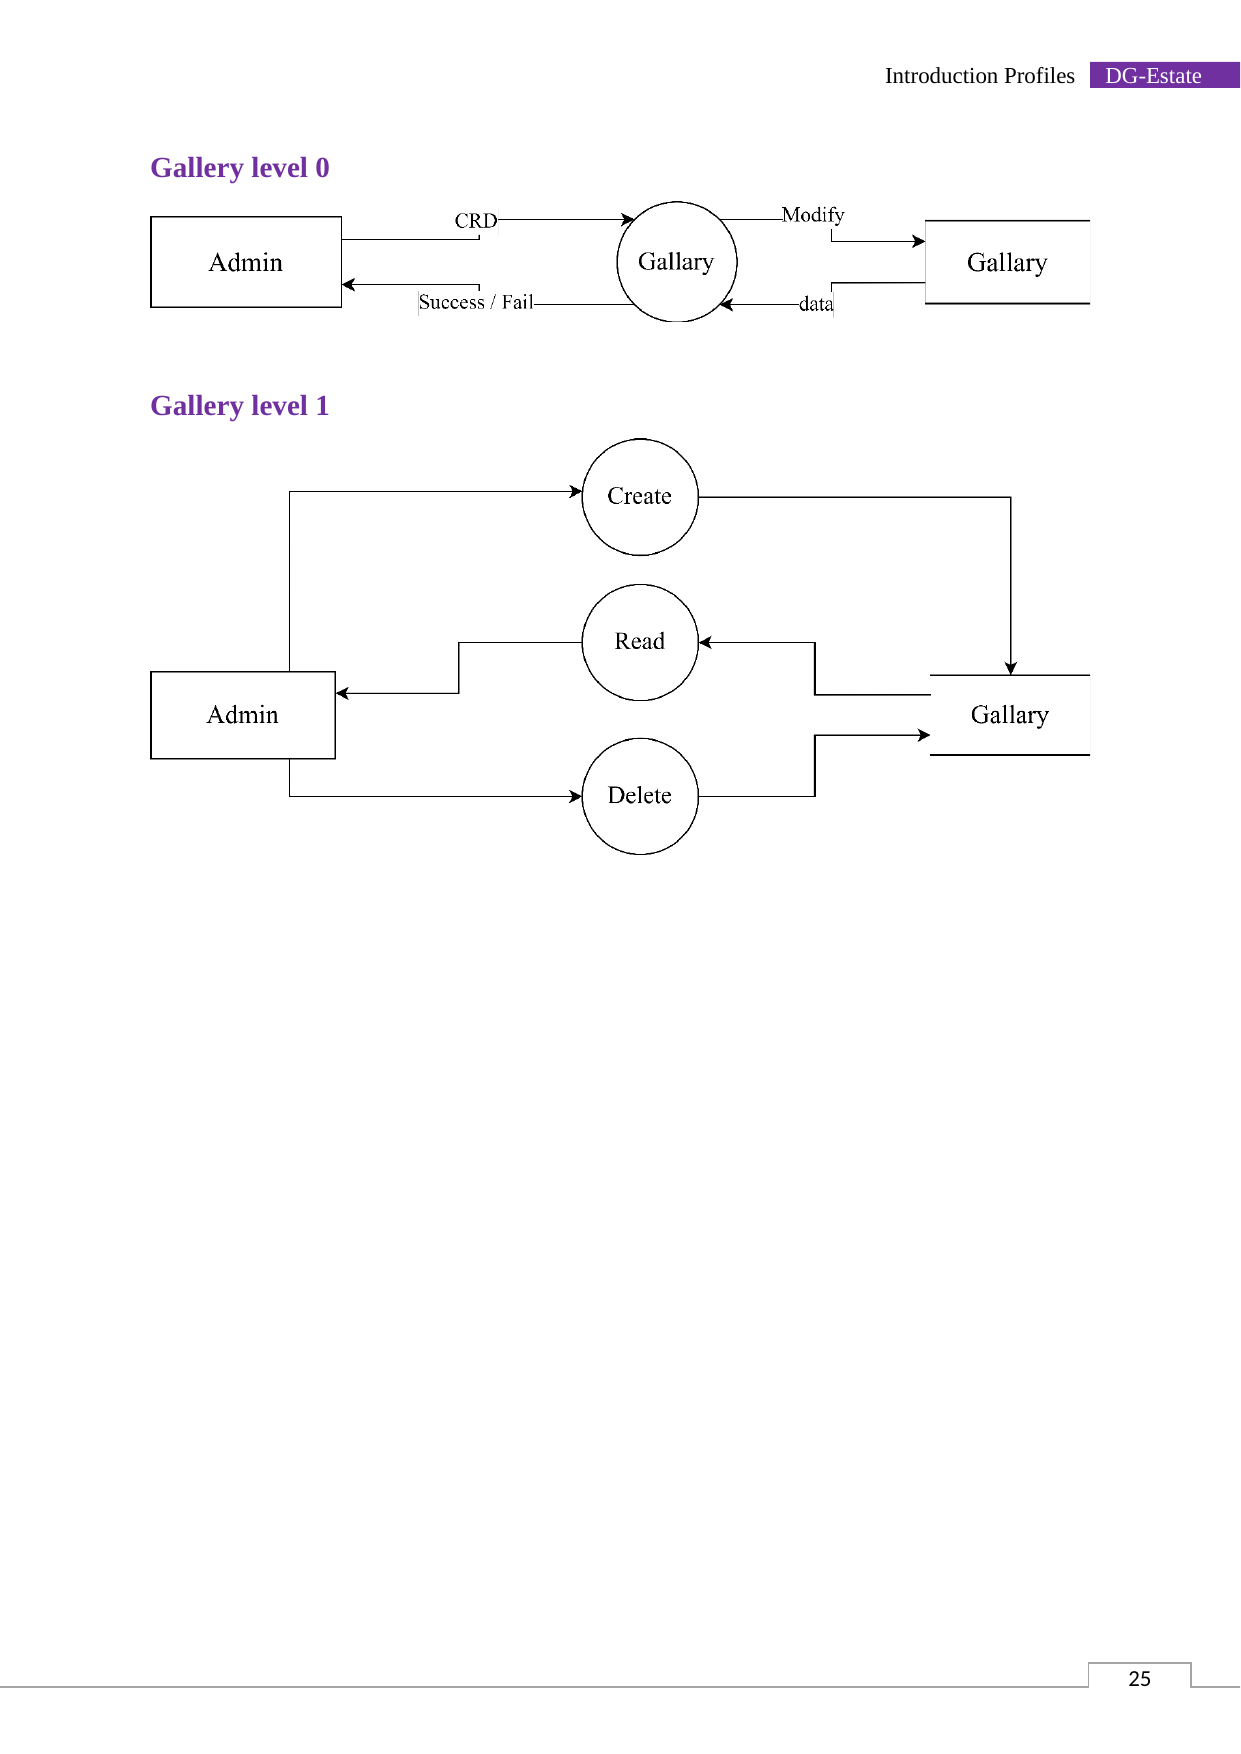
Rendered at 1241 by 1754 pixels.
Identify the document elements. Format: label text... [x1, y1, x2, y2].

title Gallery level 0 [150, 150, 1090, 183]
picture [150, 438, 1091, 855]
title Gallery level 1 [150, 388, 1090, 422]
picture [150, 200, 1091, 322]
